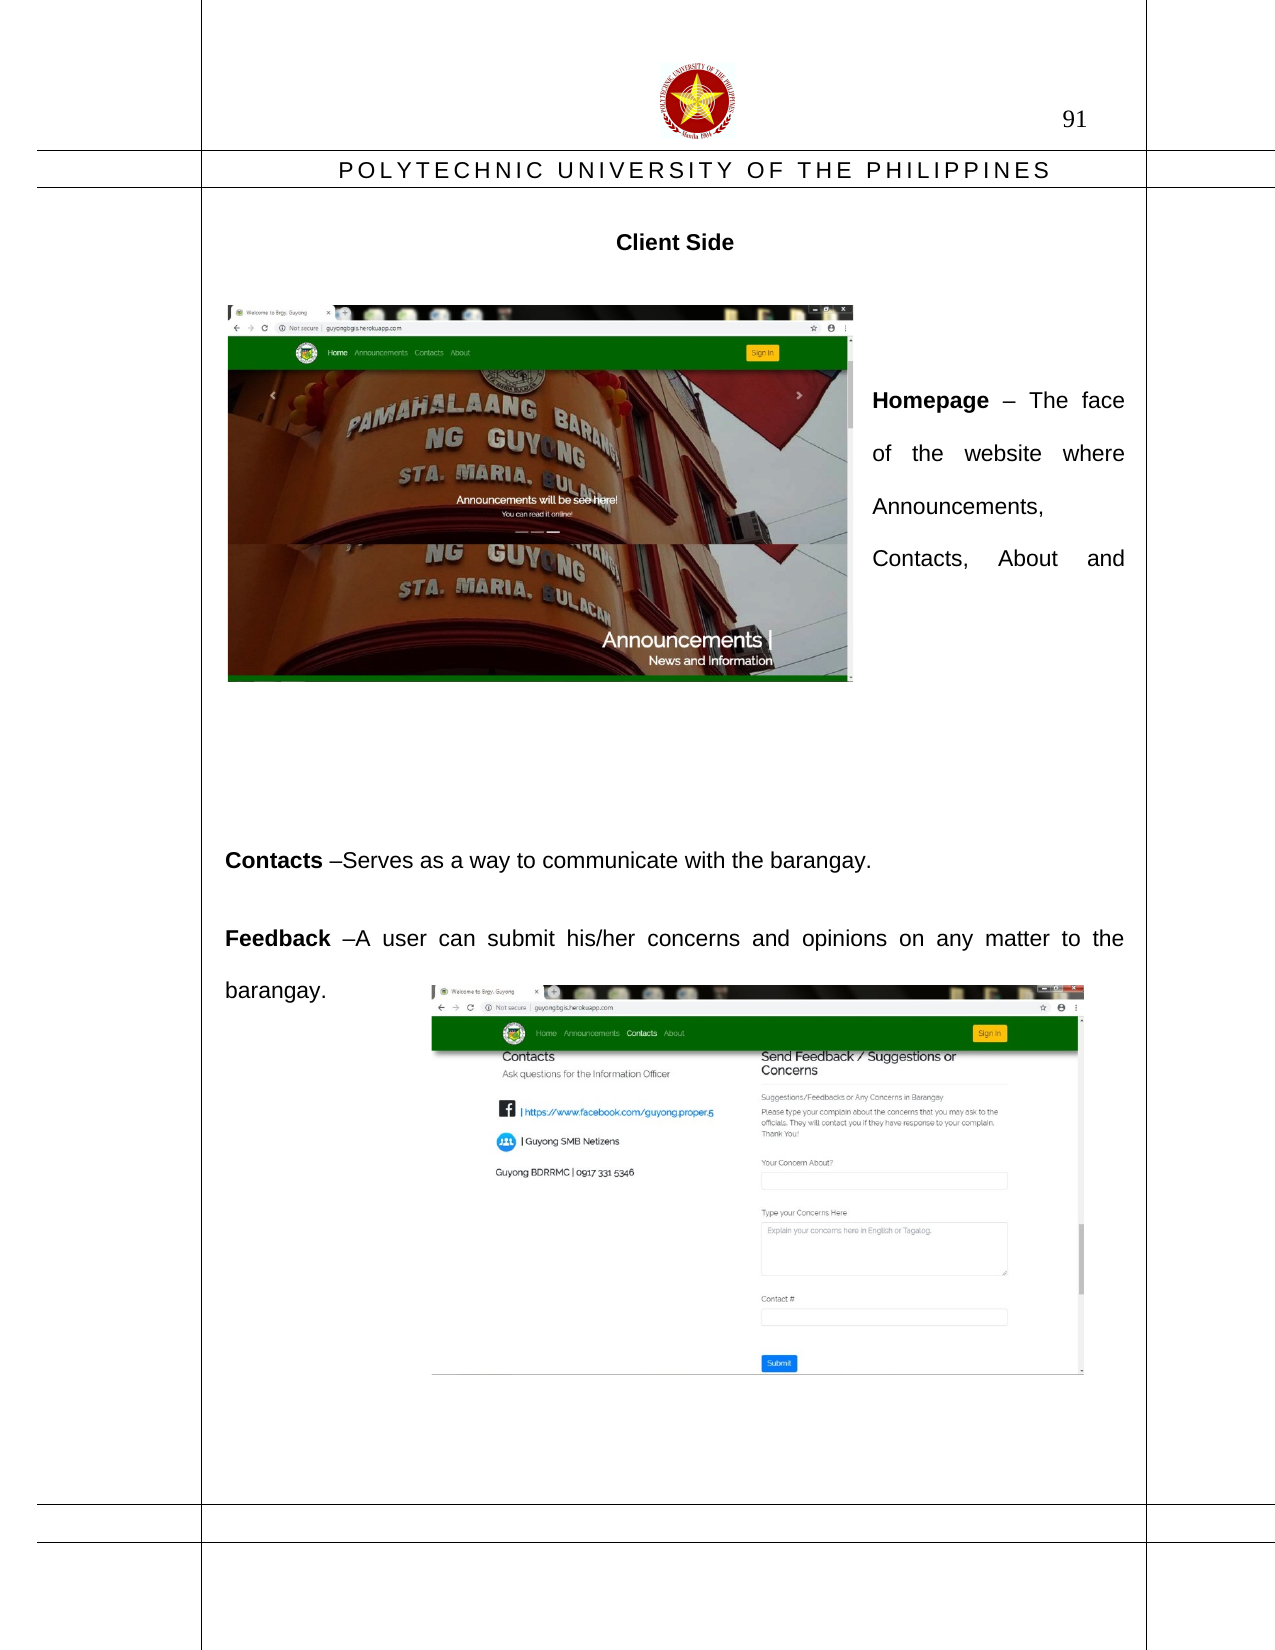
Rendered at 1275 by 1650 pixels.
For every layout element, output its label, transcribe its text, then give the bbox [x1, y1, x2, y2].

picture [431, 985, 1084, 1375]
picture [660, 63, 735, 139]
text Contacts –Serves as a way to communicate with the barangay. [225, 847, 1125, 873]
picture [227, 305, 854, 682]
text Homepage – The face of the website where Announcements, Contacts, About and Sign In can be seen. [225, 387, 1125, 765]
text Client Side [225, 229, 1125, 255]
